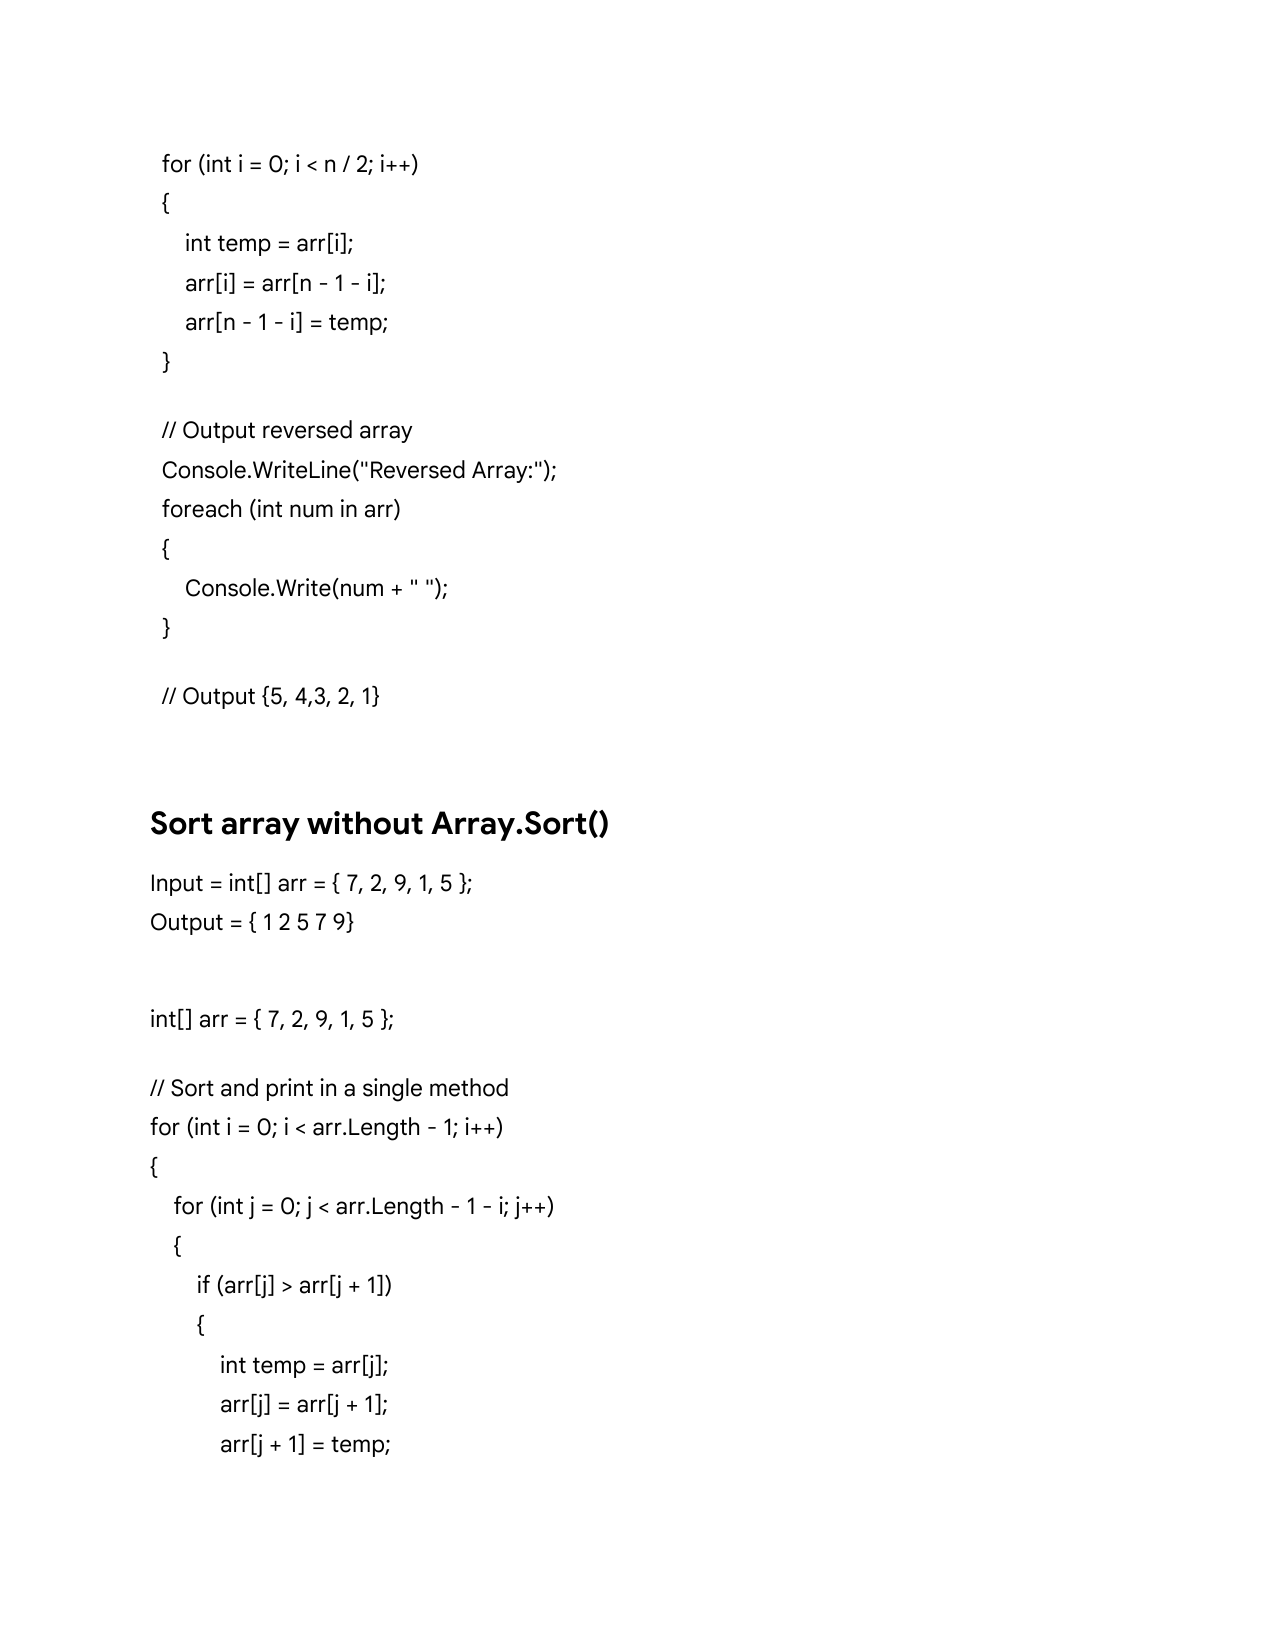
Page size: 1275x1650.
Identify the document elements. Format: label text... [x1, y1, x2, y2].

text Output = { 1 2 5 7 9} [150, 908, 1125, 937]
subtitle Sort array without Array.Sort() [150, 804, 1125, 844]
text } [150, 348, 1125, 377]
text int temp = arr[j]; [150, 1351, 1125, 1379]
text int[] arr = { 7, 2, 9, 1, 5 }; [150, 1005, 1125, 1034]
text { [150, 535, 1125, 564]
text for (int j = 0; j < arr.Length - 1 - i; j++) [150, 1192, 1125, 1221]
text // Sort and print in a single method [150, 1074, 1125, 1102]
text Console.Write(num + " "); [150, 574, 1125, 603]
text { [150, 1232, 1125, 1261]
text if (arr[j] > arr[j + 1]) [150, 1272, 1125, 1300]
text arr[i] = arr[n - 1 - i]; [150, 269, 1125, 297]
text int temp = arr[i]; [150, 229, 1125, 258]
text { [150, 1153, 1125, 1182]
text { [150, 1311, 1125, 1340]
text arr[j + 1] = temp; [150, 1430, 1125, 1459]
text { [150, 189, 1125, 218]
text // Output reversed array [150, 416, 1125, 445]
text arr[j] = arr[j + 1]; [150, 1390, 1125, 1419]
text } [150, 614, 1125, 643]
text for (int i = 0; i < arr.Length - 1; i++) [150, 1113, 1125, 1142]
text for (int i = 0; i < n / 2; i++) [150, 150, 1125, 179]
text // Output {5, 4,3, 2, 1} [150, 682, 1125, 711]
text Console.WriteLine("Reversed Array:"); [150, 456, 1125, 484]
text arr[n - 1 - i] = temp; [150, 308, 1125, 337]
text Input = int[] arr = { 7, 2, 9, 1, 5 }; [150, 869, 1125, 897]
text foreach (int num in arr) [150, 495, 1125, 524]
